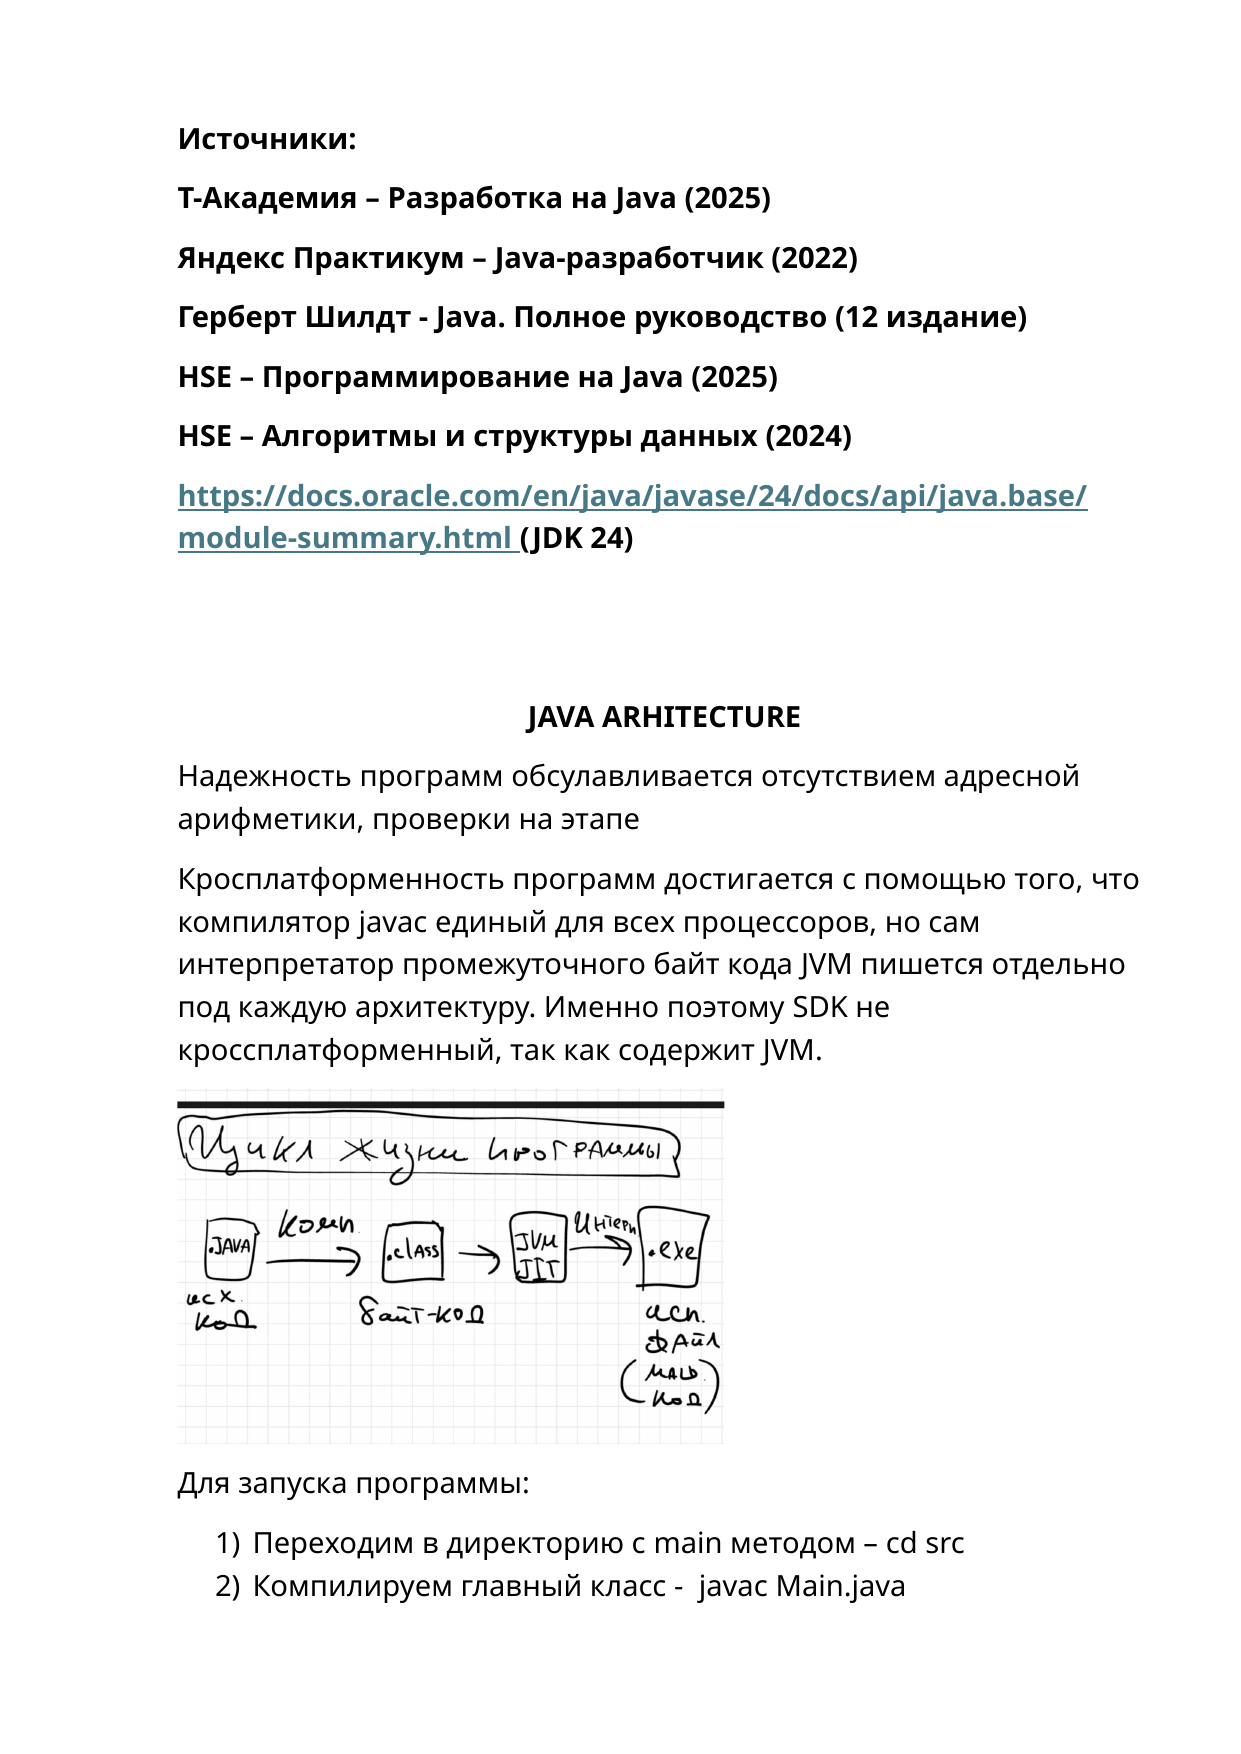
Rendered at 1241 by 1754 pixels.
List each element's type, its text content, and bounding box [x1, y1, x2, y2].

text Надежность программ обсулавливается отсутствием адресной арифметики, проверки на этапе [177, 756, 1152, 838]
text Яндекс Практикум – Java-разработчик (2022) [177, 237, 1152, 277]
text JAVA ARHITECTURE [177, 696, 1152, 736]
text Т-Академия – Разработка на Java (2025) [177, 178, 1152, 217]
text Для запуска программы: [177, 1463, 1152, 1502]
list Переходим в директорию с main методом – cd src [215, 1522, 1152, 1562]
text Источники: [177, 118, 1152, 158]
text HSE – Программирование на Java (2025) [177, 356, 1152, 396]
text HSE – Алгоритмы и структуры данных (2024) [177, 416, 1152, 455]
list Компилируем главный класс - javac Main.java [215, 1565, 1152, 1605]
text https://docs.oracle.com/en/java/javase/24/docs/api/java.base/module-summary.html (JDK 24) [177, 475, 1152, 557]
text Герберт Шилдт - Java. Полное руководство (12 издание) [177, 297, 1152, 336]
text Кросплатформенность программ достигается с помощью того, что компилятор javac единый для всех процессоров, но сам интерпретатор промежуточного байт кода JVM пишется отдельно под каждую архитектуру. Именно поэтому SDK не кроссплатформенный, так как содержит JVM. [177, 858, 1152, 1069]
picture [177, 1088, 725, 1444]
